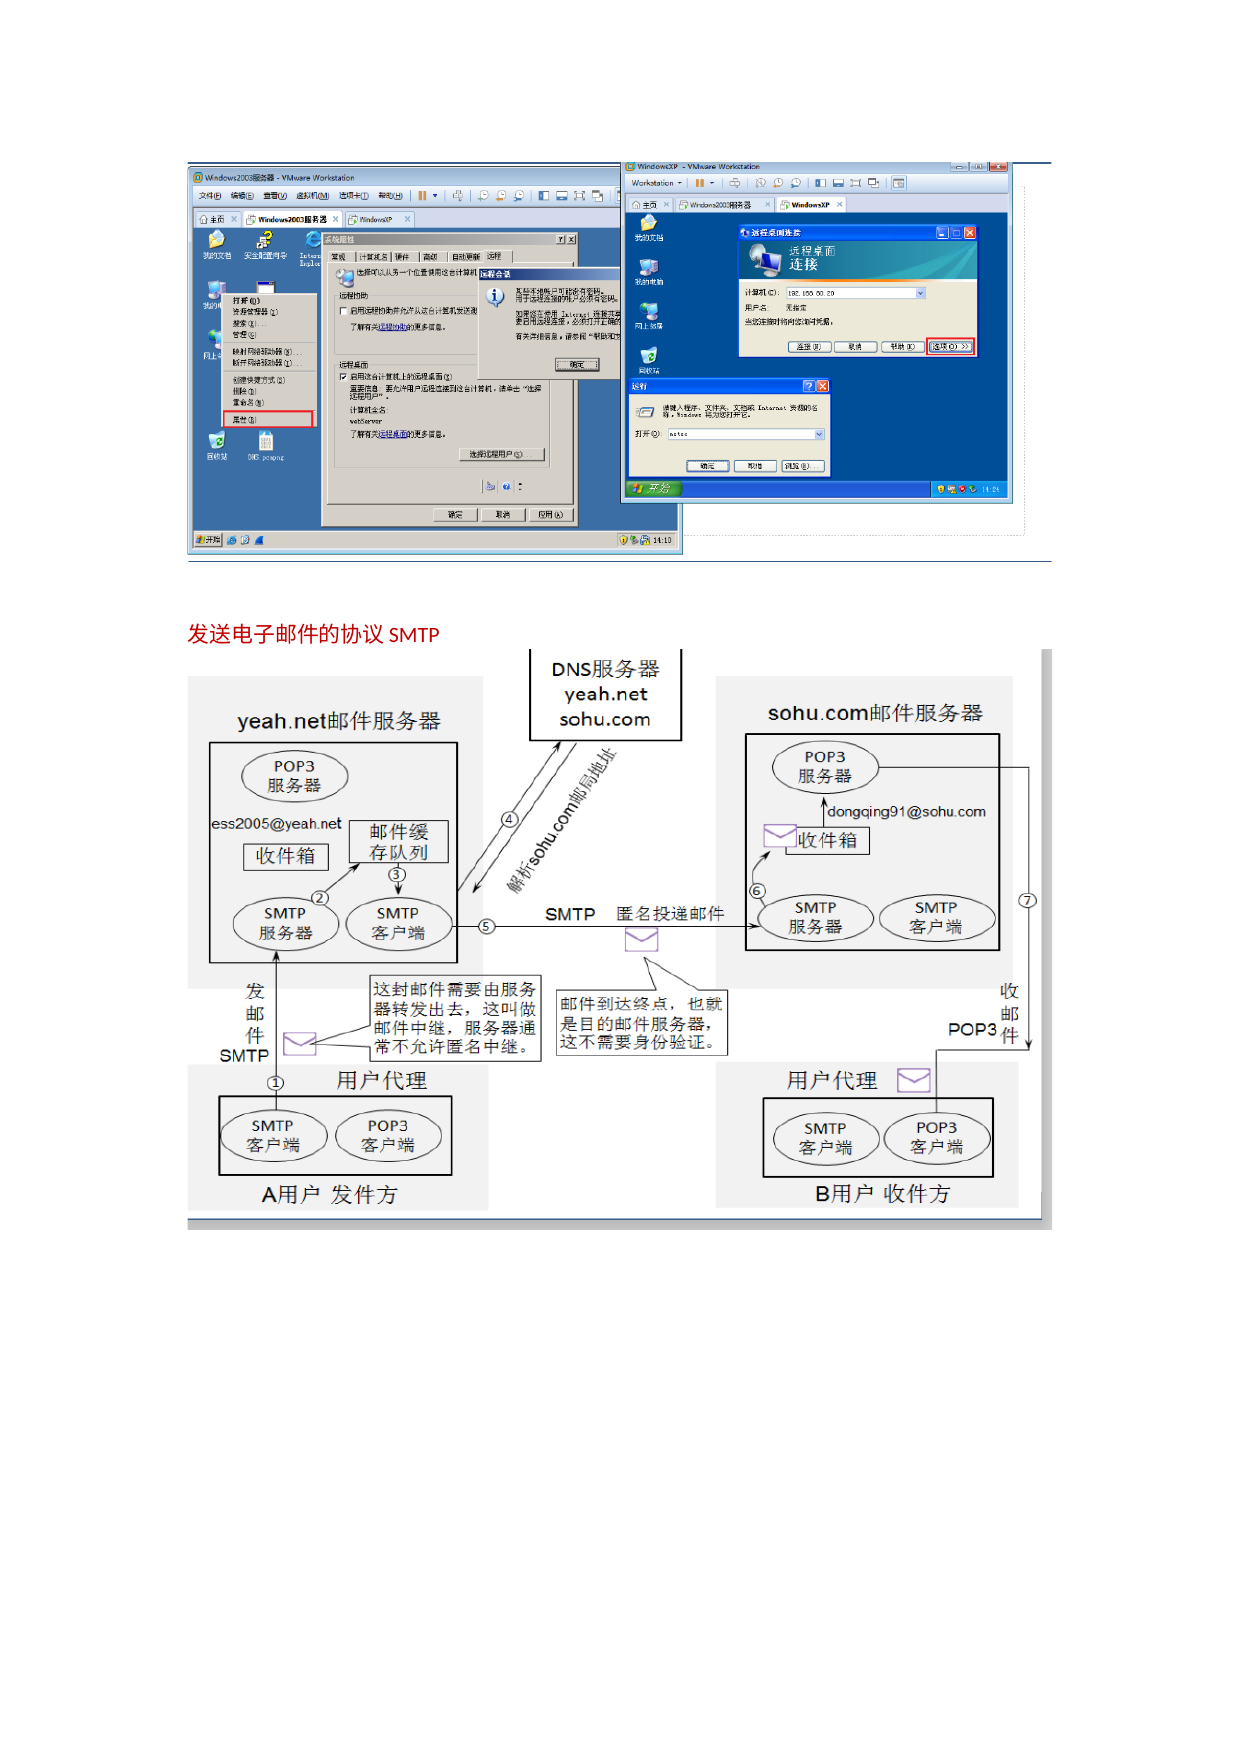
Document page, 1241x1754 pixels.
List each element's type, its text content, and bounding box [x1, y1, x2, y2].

picture [187, 162, 1052, 562]
picture [187, 649, 1053, 1230]
text 发送电子邮件的协议SMTP [187, 617, 1053, 649]
